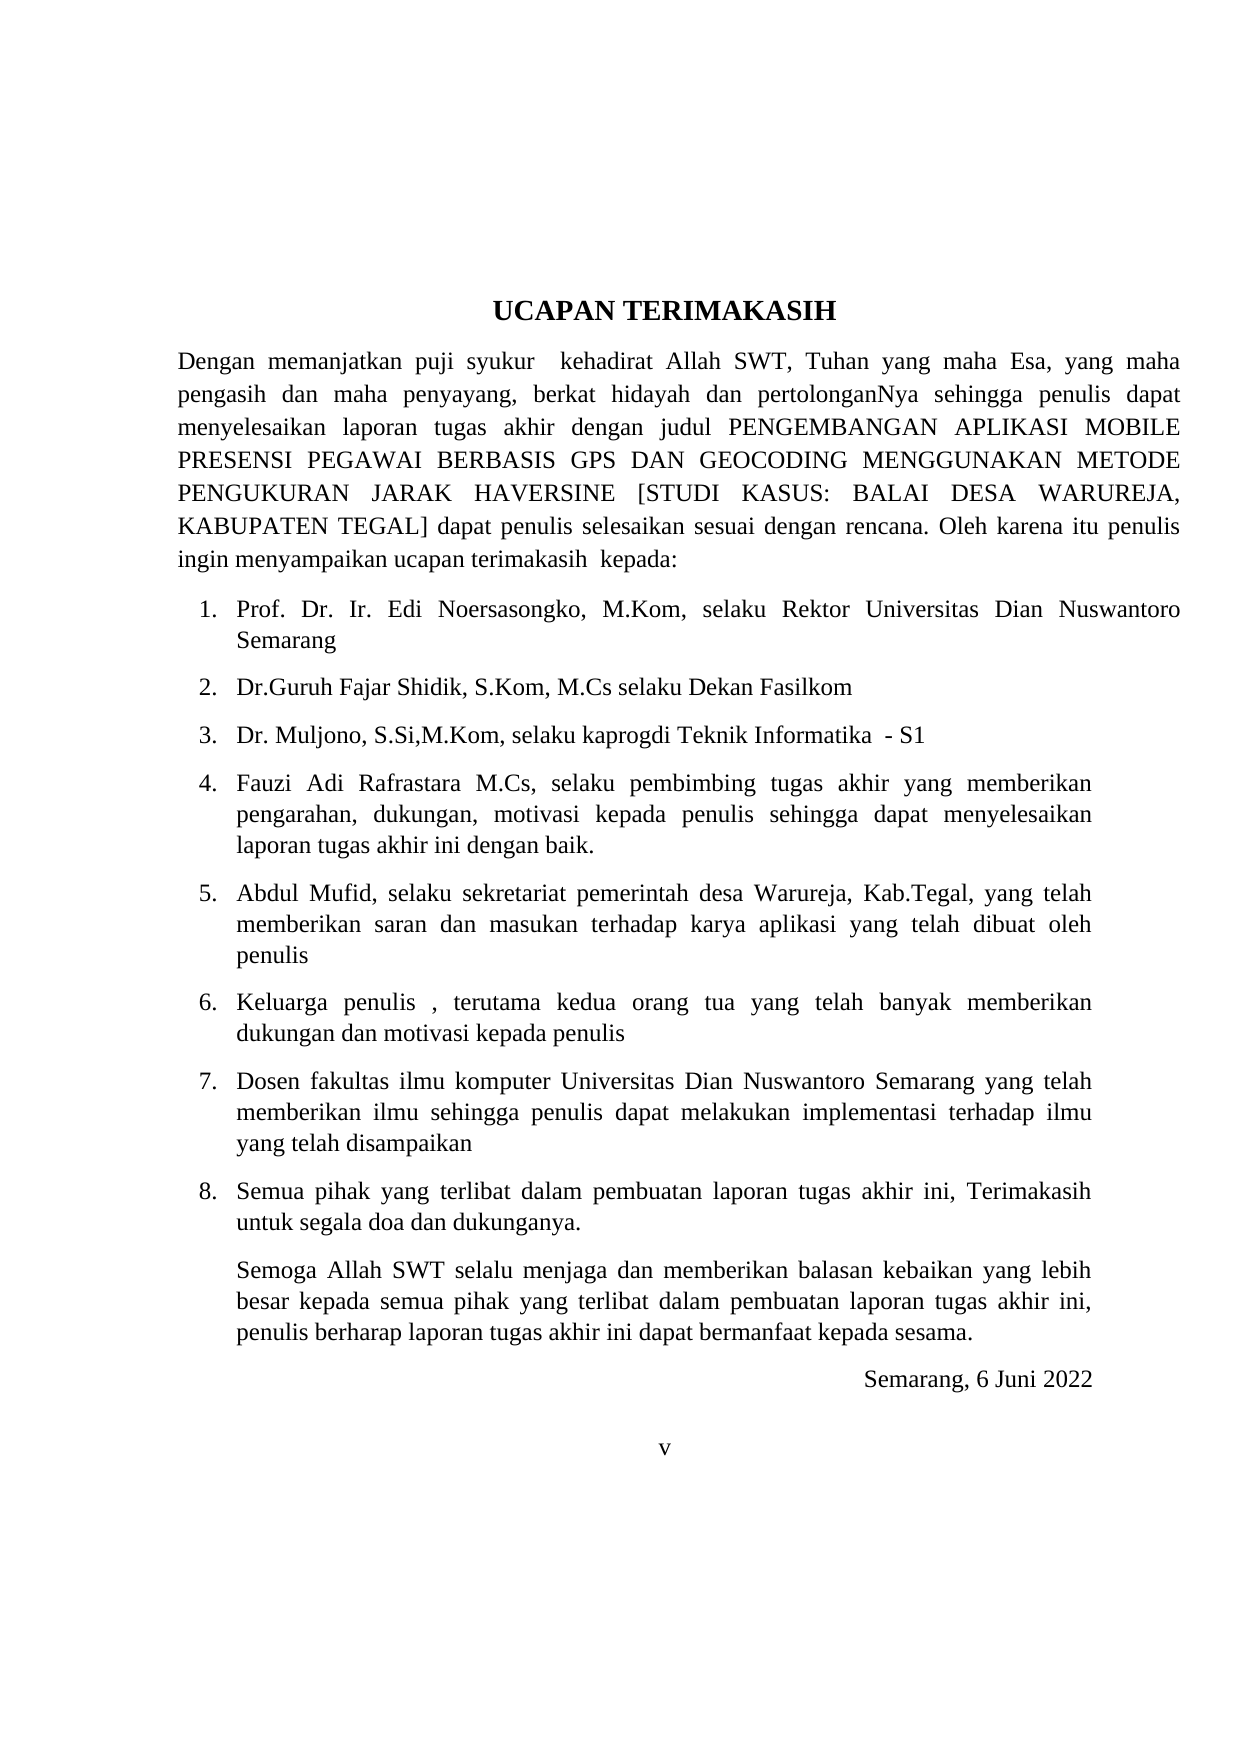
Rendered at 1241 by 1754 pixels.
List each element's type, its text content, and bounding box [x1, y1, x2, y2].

subtitle Dosen fakultas ilmu komputer Universitas Dian Nuswantoro Semarang yang telah memberikan ilmu sehingga penulis dapat melakukan implementasi terhadap ilmu yang telah disampaikan [199, 1066, 1093, 1157]
subtitle Prof. Dr. Ir. Edi Noersasongko, M.Kom, selaku Rektor Universitas Dian Nuswantoro Semarang [199, 594, 1181, 653]
subtitle Semoga Allah SWT selalu menjaga dan memberikan balasan kebaikan yang lebih besar kepada semua pihak yang terlibat dalam pembuatan laporan tugas akhir ini, penulis berharap laporan tugas akhir ini dapat bermanfaat kepada sesama. [236, 1255, 1093, 1346]
subtitle Fauzi Adi Rafrastara M.Cs, selaku pembimbing tugas akhir yang memberikan pengarahan, dukungan, motivasi kepada penulis sehingga dapat menyelesaikan laporan tugas akhir ini dengan baik. [199, 768, 1093, 859]
subtitle UCAPAN TERIMAKASIH [236, 293, 1093, 327]
subtitle Dr.Guruh Fajar Shidik, S.Kom, M.Cs selaku Dekan Fasilkom [199, 672, 1181, 701]
subtitle Semua pihak yang terlibat dalam pembuatan laporan tugas akhir ini, Terimakasih untuk segala doa dan dukunganya. [199, 1176, 1093, 1236]
subtitle Dengan memanjatkan puji syukur kehadirat Allah SWT, Tuhan yang maha Esa, yang maha pengasih dan maha penyayang, berkat hidayah dan pertolonganNya sehingga penulis dapat menyelesaikan laporan tugas akhir dengan judul PENGEMBANGAN APLIKASI MOBILE PRESENSI PEGAWAI BERBASIS GPS DAN GEOCODING MENGGUNAKAN METODE PENGUKURAN JARAK HAVERSINE [STUDI KASUS: BALAI DESA WARUREJA, KABUPATEN TEGAL] dapat penulis selesaikan sesuai dengan rencana. Oleh karena itu penulis ingin menyampaikan ucapan terimakasih kepada: [177, 346, 1181, 573]
subtitle Keluarga penulis , terutama kedua orang tua yang telah banyak memberikan dukungan dan motivasi kepada penulis [199, 987, 1093, 1047]
subtitle Semarang, 6 Juni 2022 [236, 1364, 1093, 1393]
subtitle Dr. Muljono, S.Si,M.Kom, selaku kaprogdi Teknik Informatika - S1 [199, 720, 1181, 749]
subtitle Abdul Mufid, selaku sekretariat pemerintah desa Warureja, Kab.Tegal, yang telah memberikan saran dan masukan terhadap karya aplikasi yang telah dibuat oleh penulis [199, 878, 1093, 968]
